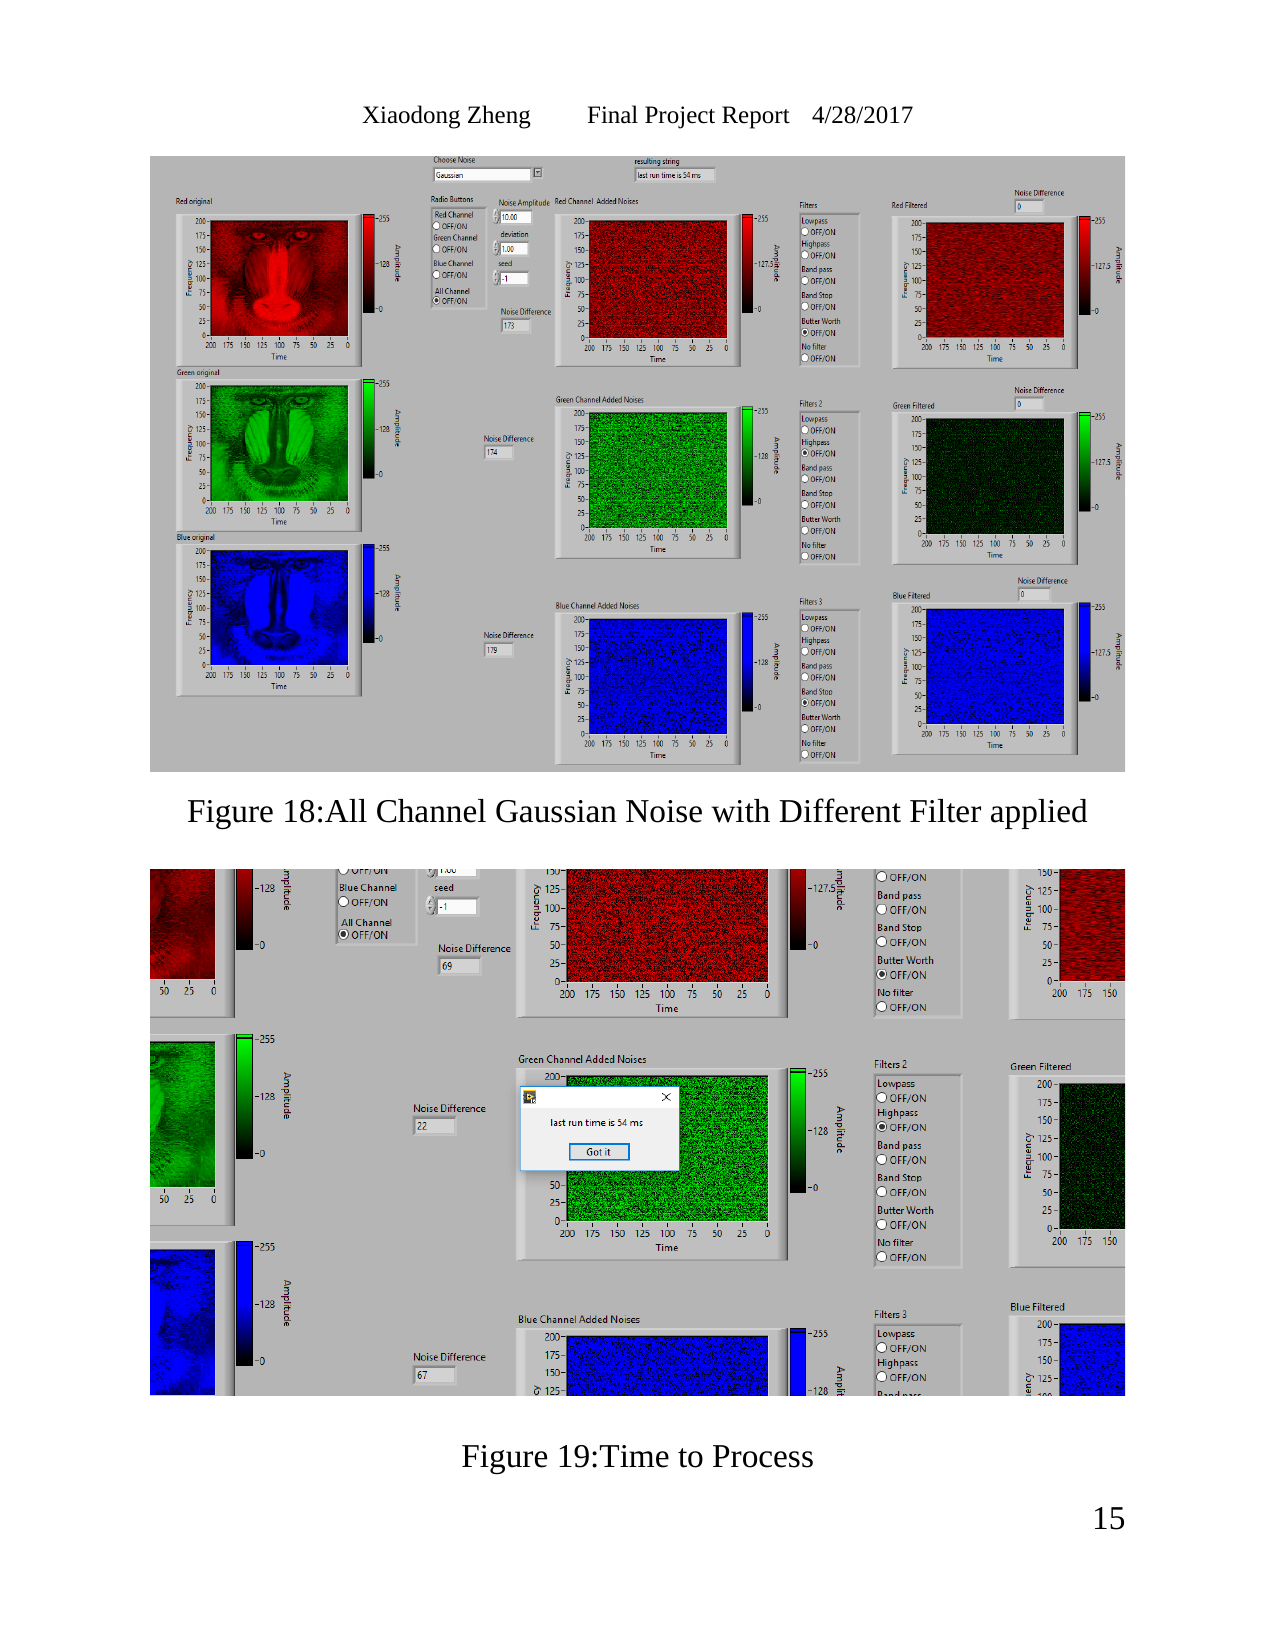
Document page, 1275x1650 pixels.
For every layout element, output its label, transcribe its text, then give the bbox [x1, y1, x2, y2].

text Figure 19:Time to Process [150, 1436, 1125, 1474]
text Figure 18:All Channel Gaussian Noise with Different Filter applied [150, 791, 1125, 830]
picture [150, 156, 1125, 772]
picture [150, 869, 1125, 1396]
